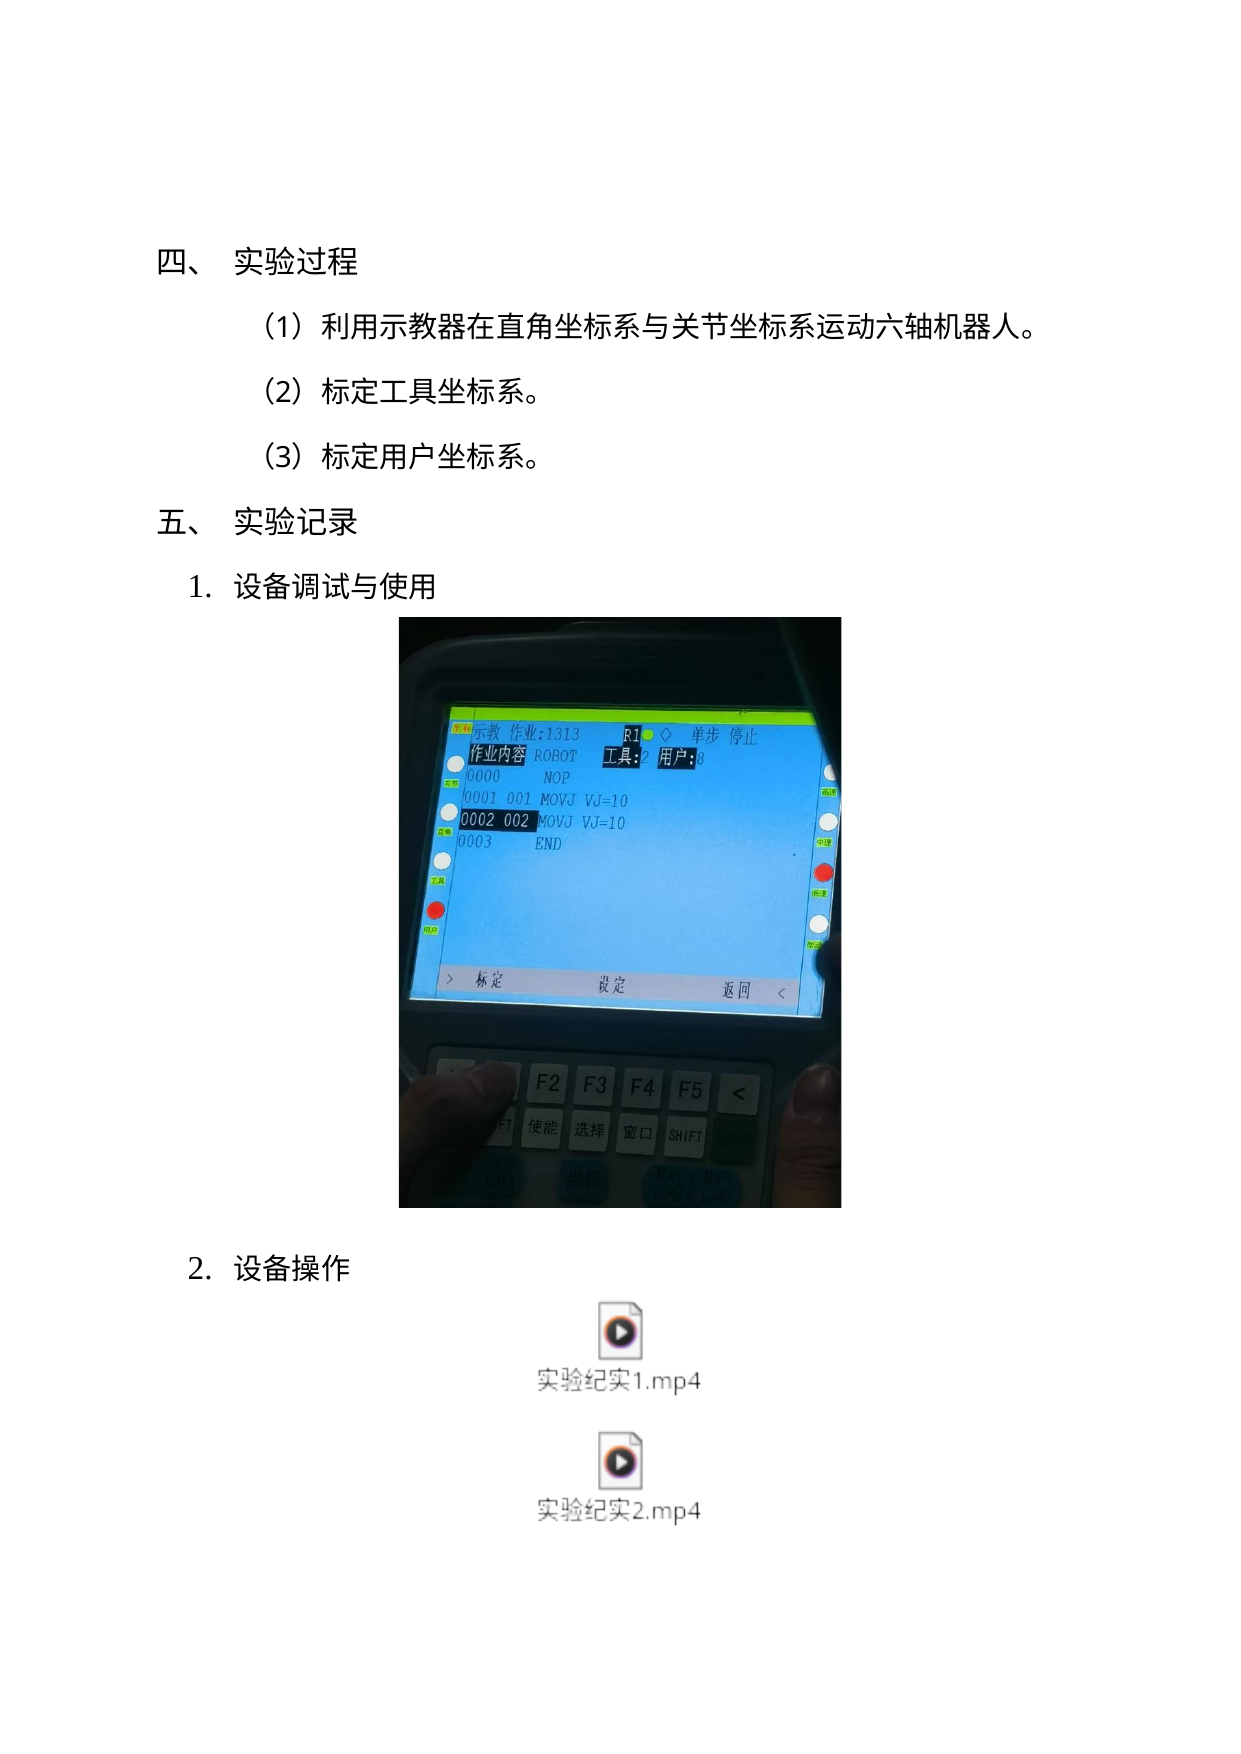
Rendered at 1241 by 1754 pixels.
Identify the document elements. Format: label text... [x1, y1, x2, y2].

picture [398, 617, 842, 1208]
text （3）标定用户坐标系。 [187, 422, 1053, 487]
subtitle 设备操作 [187, 1234, 1053, 1299]
subtitle 实验记录 [187, 487, 1053, 552]
subtitle 设备调试与使用 [187, 552, 1053, 617]
text （1）利用示教器在直角坐标系与关节坐标系运动六轴机器人。 [187, 292, 1053, 357]
subtitle 实验过程 [187, 227, 1053, 292]
text （2）标定工具坐标系。 [187, 357, 1053, 422]
